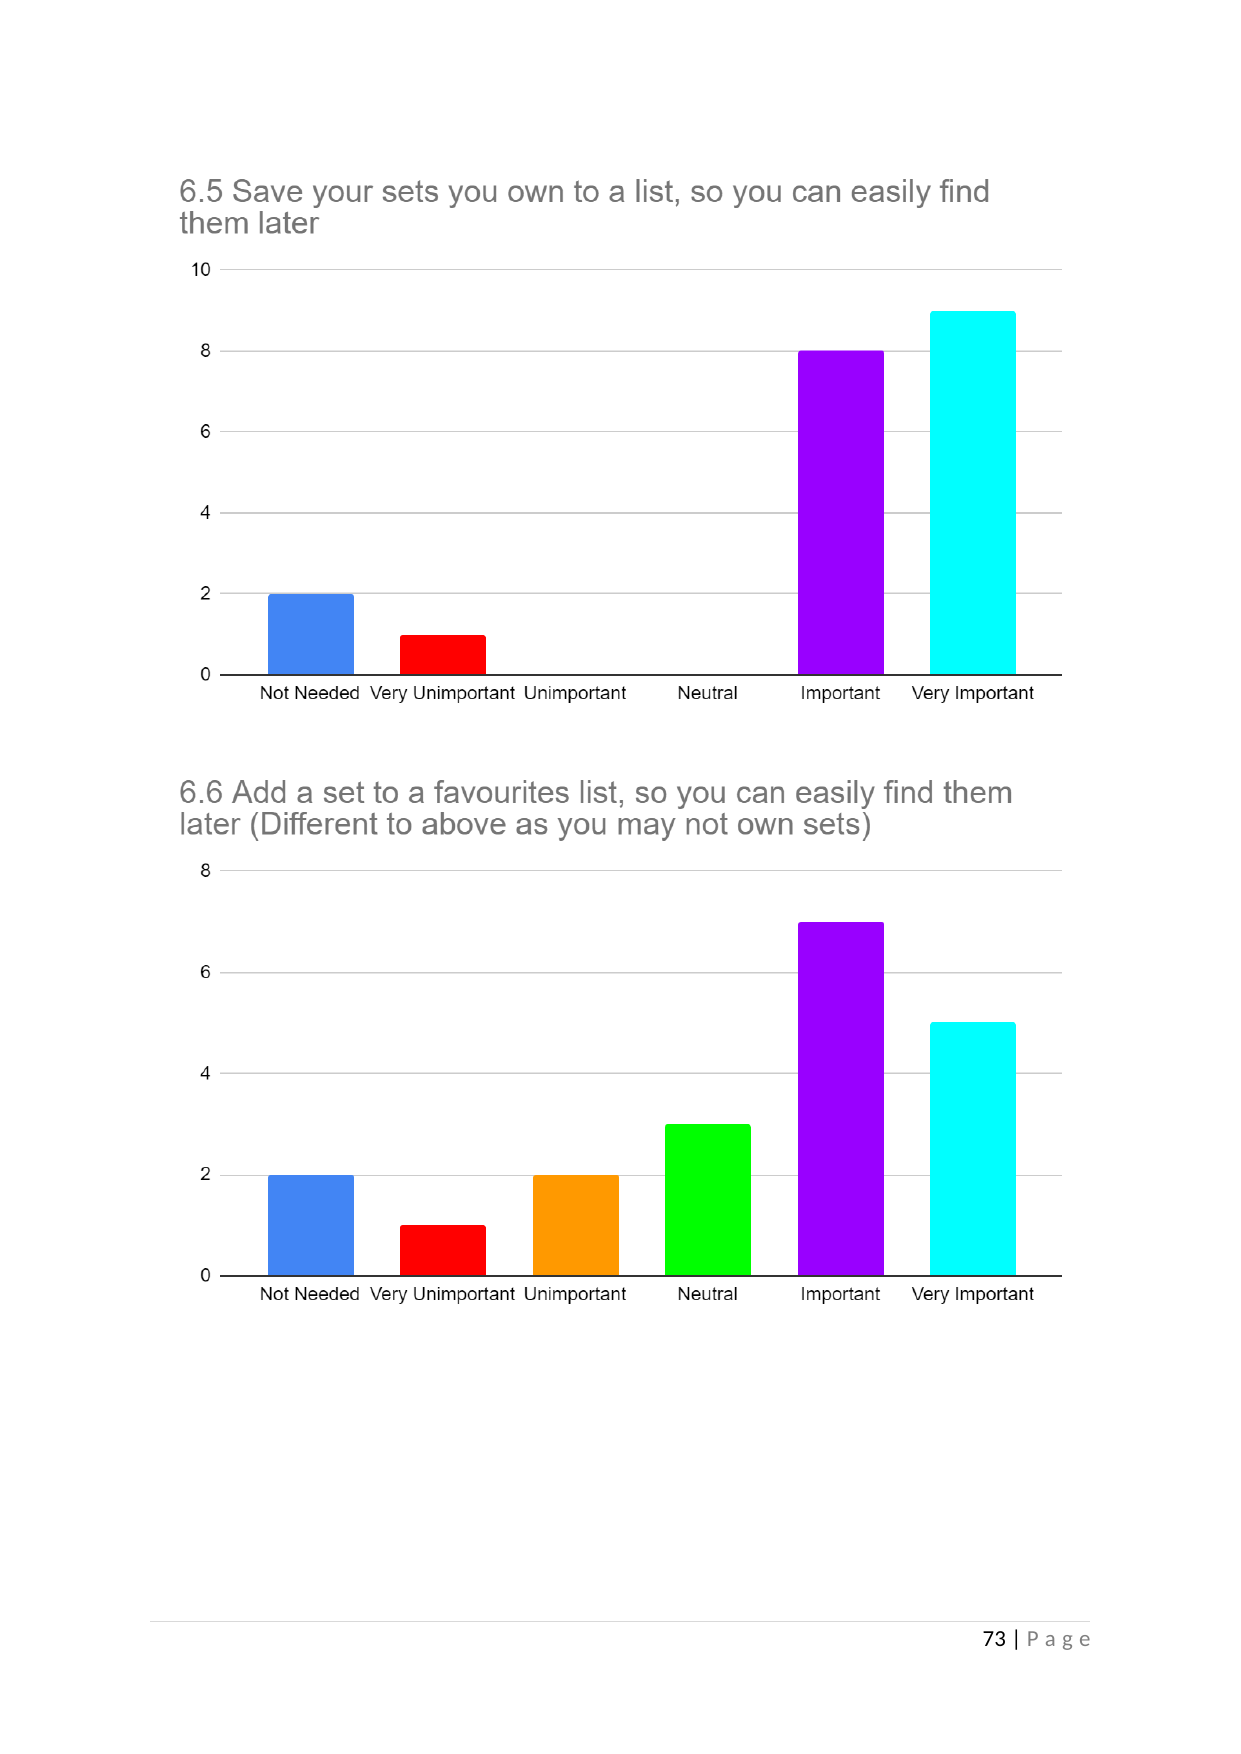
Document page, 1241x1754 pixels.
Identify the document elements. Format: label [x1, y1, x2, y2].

picture [150, 750, 1091, 1333]
picture [150, 150, 1091, 732]
